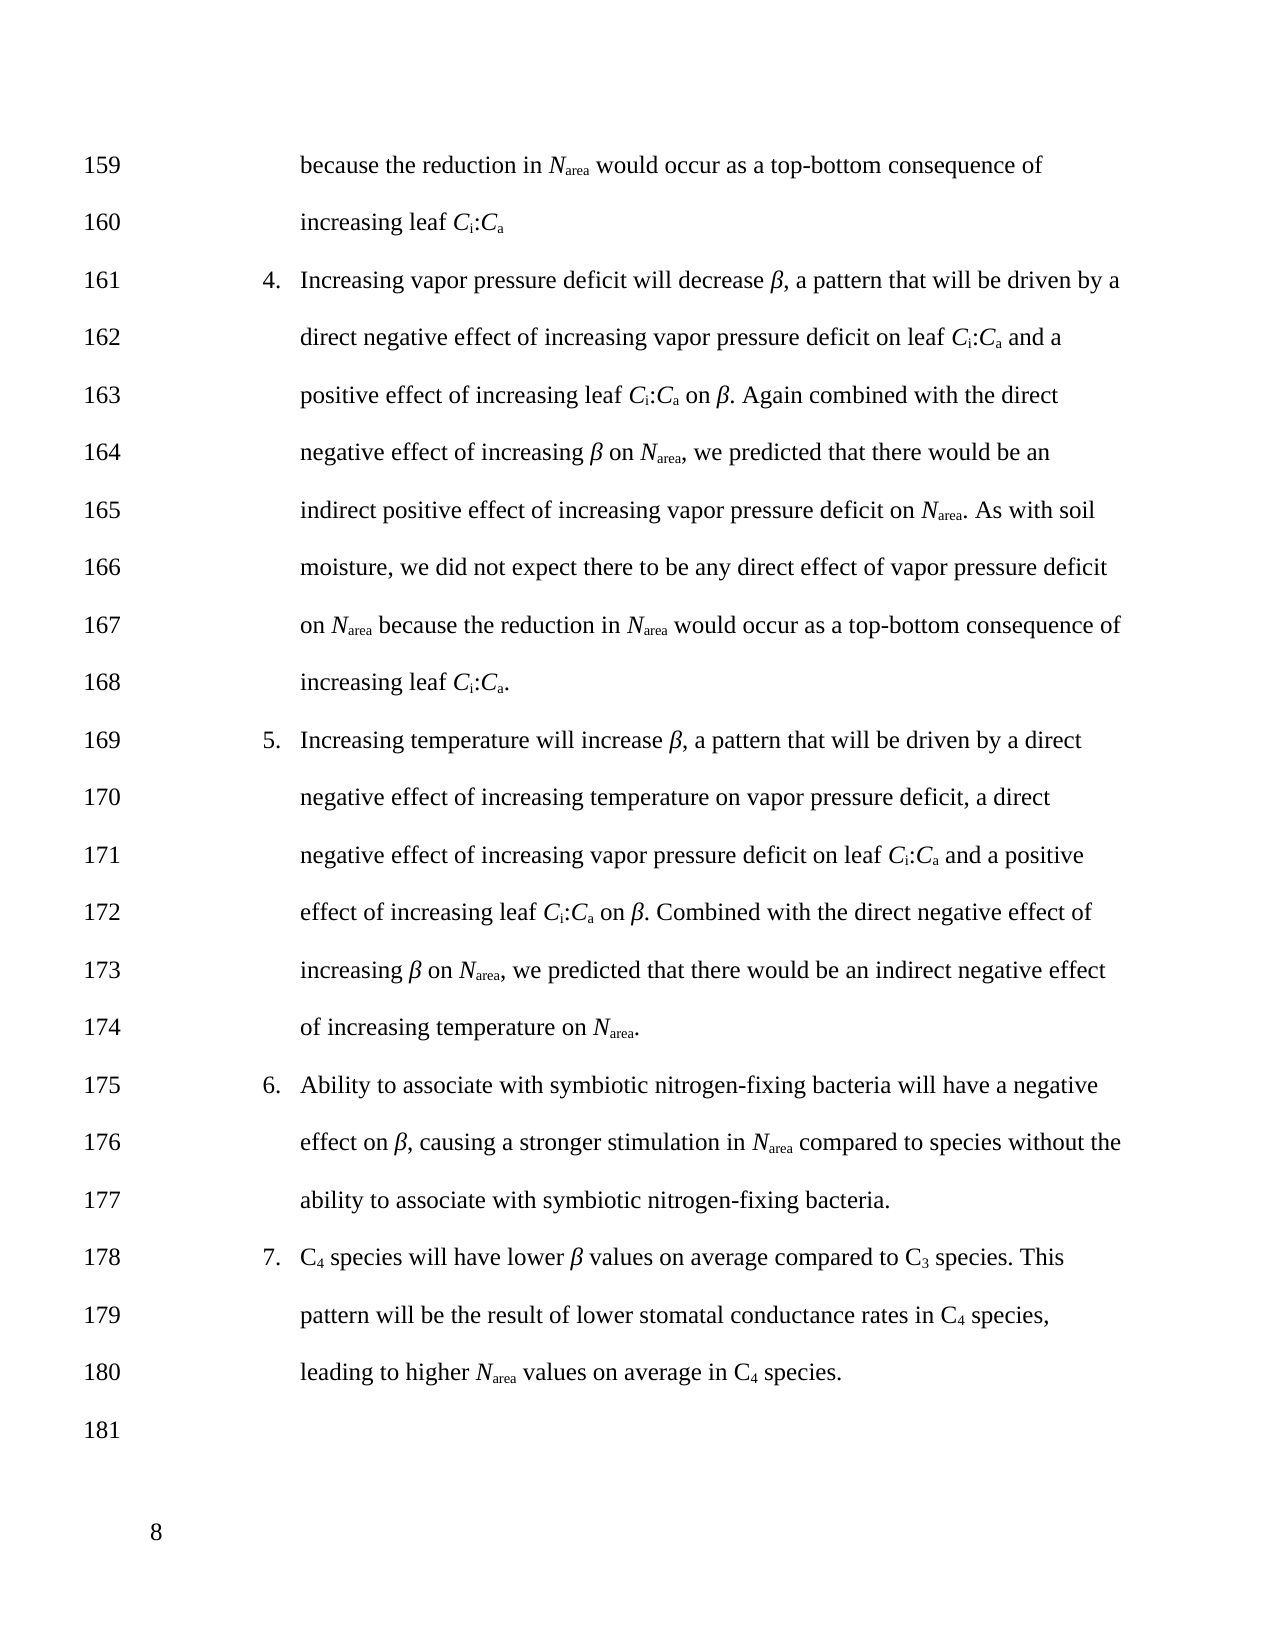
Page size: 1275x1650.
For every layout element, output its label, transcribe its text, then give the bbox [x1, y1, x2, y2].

list C4 species will have lower β values on average compared to C3 species. This pattern will be the result of lower stomatal conductance rates in C4 species, leading to higher Narea values on average in C4 species. [262, 1242, 1125, 1386]
list Ability to associate with symbiotic nitrogen-fixing bacteria will have a negative effect on β, causing a stronger stimulation in Narea compared to species without the ability to associate with symbiotic nitrogen-fixing bacteria. [262, 1070, 1125, 1214]
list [262, 150, 1125, 236]
list Increasing temperature will increase β, a pattern that will be driven by a direct negative effect of increasing temperature on vapor pressure deficit, a direct negative effect of increasing vapor pressure deficit on leaf Ci:Ca and a positive effect of increasing leaf Ci:Ca on β. Combined with the direct negative effect of increasing β on Narea, we predicted that there would be an indirect negative effect of increasing temperature on Narea. [262, 725, 1125, 1041]
list Increasing vapor pressure deficit will decrease β, a pattern that will be driven by a direct negative effect of increasing vapor pressure deficit on leaf Ci:Ca and a positive effect of increasing leaf Ci:Ca on β. Again combined with the direct negative effect of increasing β on Narea, we predicted that there would be an indirect positive effect of increasing vapor pressure deficit on Narea. As with soil moisture, we did not expect there to be any direct effect of vapor pressure deficit on Narea because the reduction in Narea would occur as a top-bottom consequence of increasing leaf Ci:Ca. [262, 265, 1125, 696]
